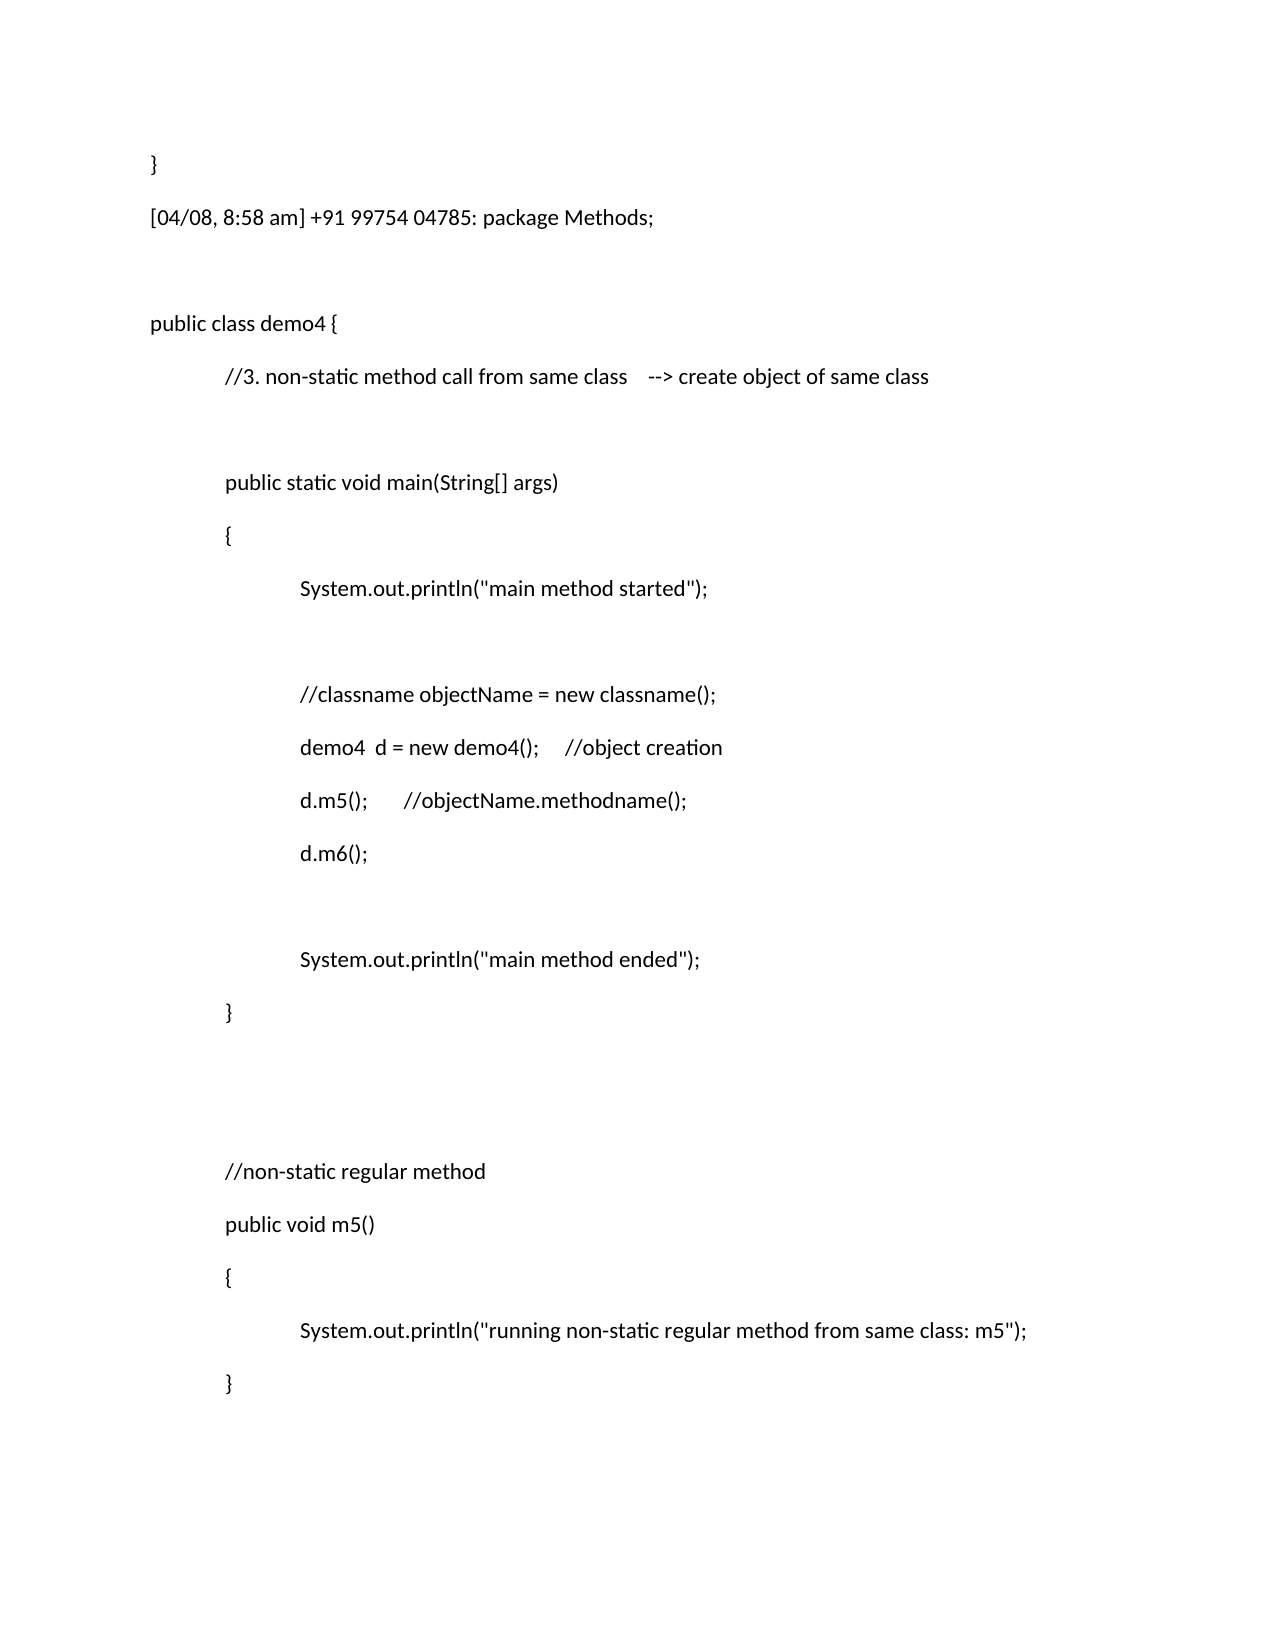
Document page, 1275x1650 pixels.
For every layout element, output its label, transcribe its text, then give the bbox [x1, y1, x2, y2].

text //3. non-static method call from same class --> create object of same class [150, 362, 1125, 390]
text public void m5() [150, 1210, 1125, 1238]
text } [150, 998, 1125, 1026]
text System.out.println("running non-static regular method from same class: m5"); [150, 1316, 1125, 1344]
text System.out.println("main method ended"); [150, 945, 1125, 973]
text public static void main(String[] args) [150, 468, 1125, 496]
text } [150, 1369, 1125, 1397]
text //classname objectName = new classname(); [150, 680, 1125, 708]
text } [150, 150, 1125, 178]
text [04/08, 8:58 am] +91 99754 04785: package Methods; [150, 203, 1125, 231]
text //non-static regular method [150, 1157, 1125, 1185]
text d.m5(); //objectName.methodname(); [150, 786, 1125, 814]
text public class demo4 { [150, 309, 1125, 337]
text demo4 d = new demo4(); //object creation [150, 733, 1125, 761]
text { [150, 1263, 1125, 1291]
text d.m6(); [150, 839, 1125, 867]
text System.out.println("main method started"); [150, 574, 1125, 602]
text { [150, 521, 1125, 549]
